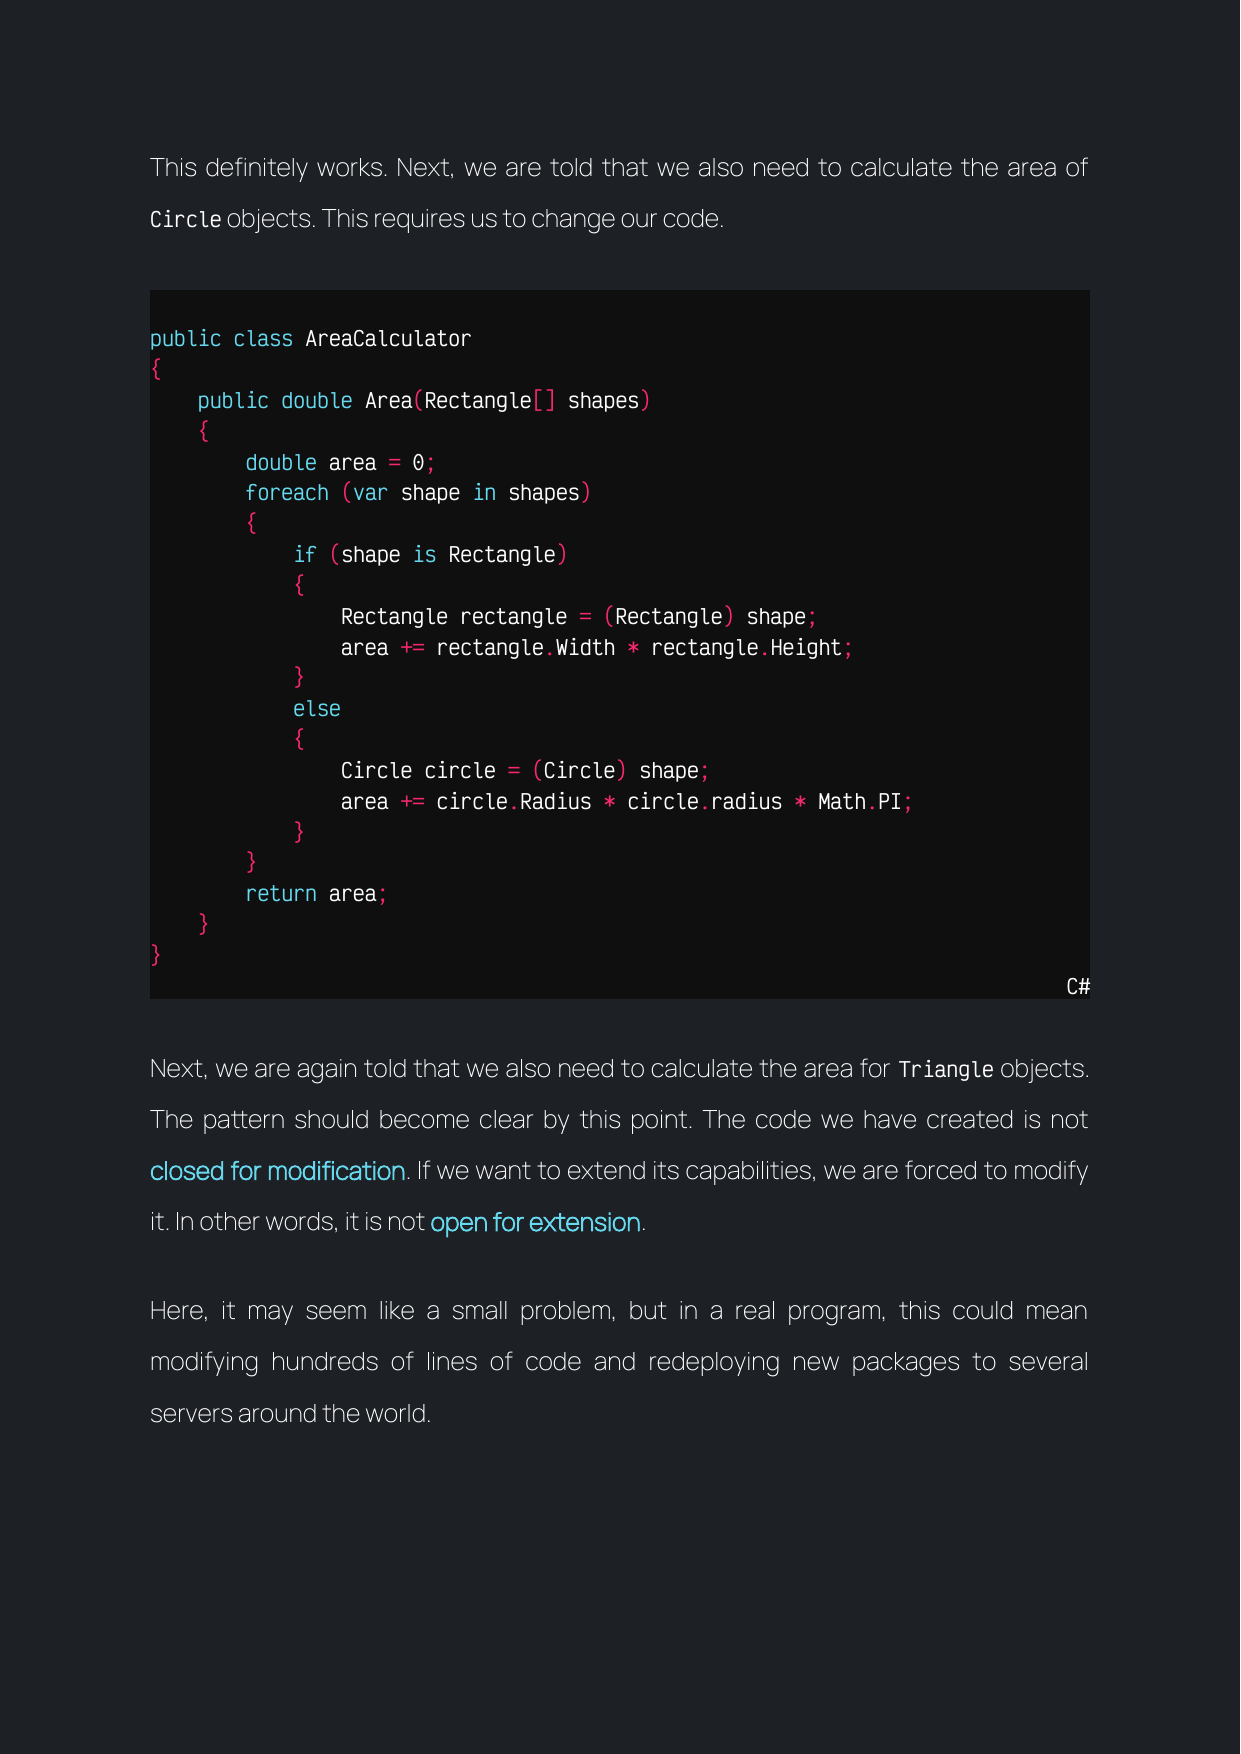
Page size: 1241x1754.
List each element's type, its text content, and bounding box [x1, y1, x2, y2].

text C# [150, 968, 1090, 999]
text Here, it may seem like a small problem, but in a real program, this could mean modifying hundreds of lines of code and redeploying new packages to several servers around the world. [150, 1293, 1090, 1429]
text This definitely works. Next, we are told that we also need to calculate the area of Circle objects. This requires us to change our code. [150, 150, 1090, 235]
text public class AreaCalculator { public double Area(Rectangle[] shapes) { double area = 0; foreach (var shape in shapes) { if (shape is Rectangle) { Rectangle rectangle = (Rectangle) shape; area += rectangle.Width * rectangle.Height; } else { Circle circle = (Circle) shape; area += circle.Radius * circle.radius * Math.PI; } } return area; } } [150, 321, 1090, 968]
text Next, we are again told that we also need to calculate the area for Triangle objects. The pattern should become clear by this point. The code we have created is not closed for modification. If we want to extend its capabilities, we are forced to modify it. In other words, it is not open for extension. [150, 1050, 1090, 1238]
